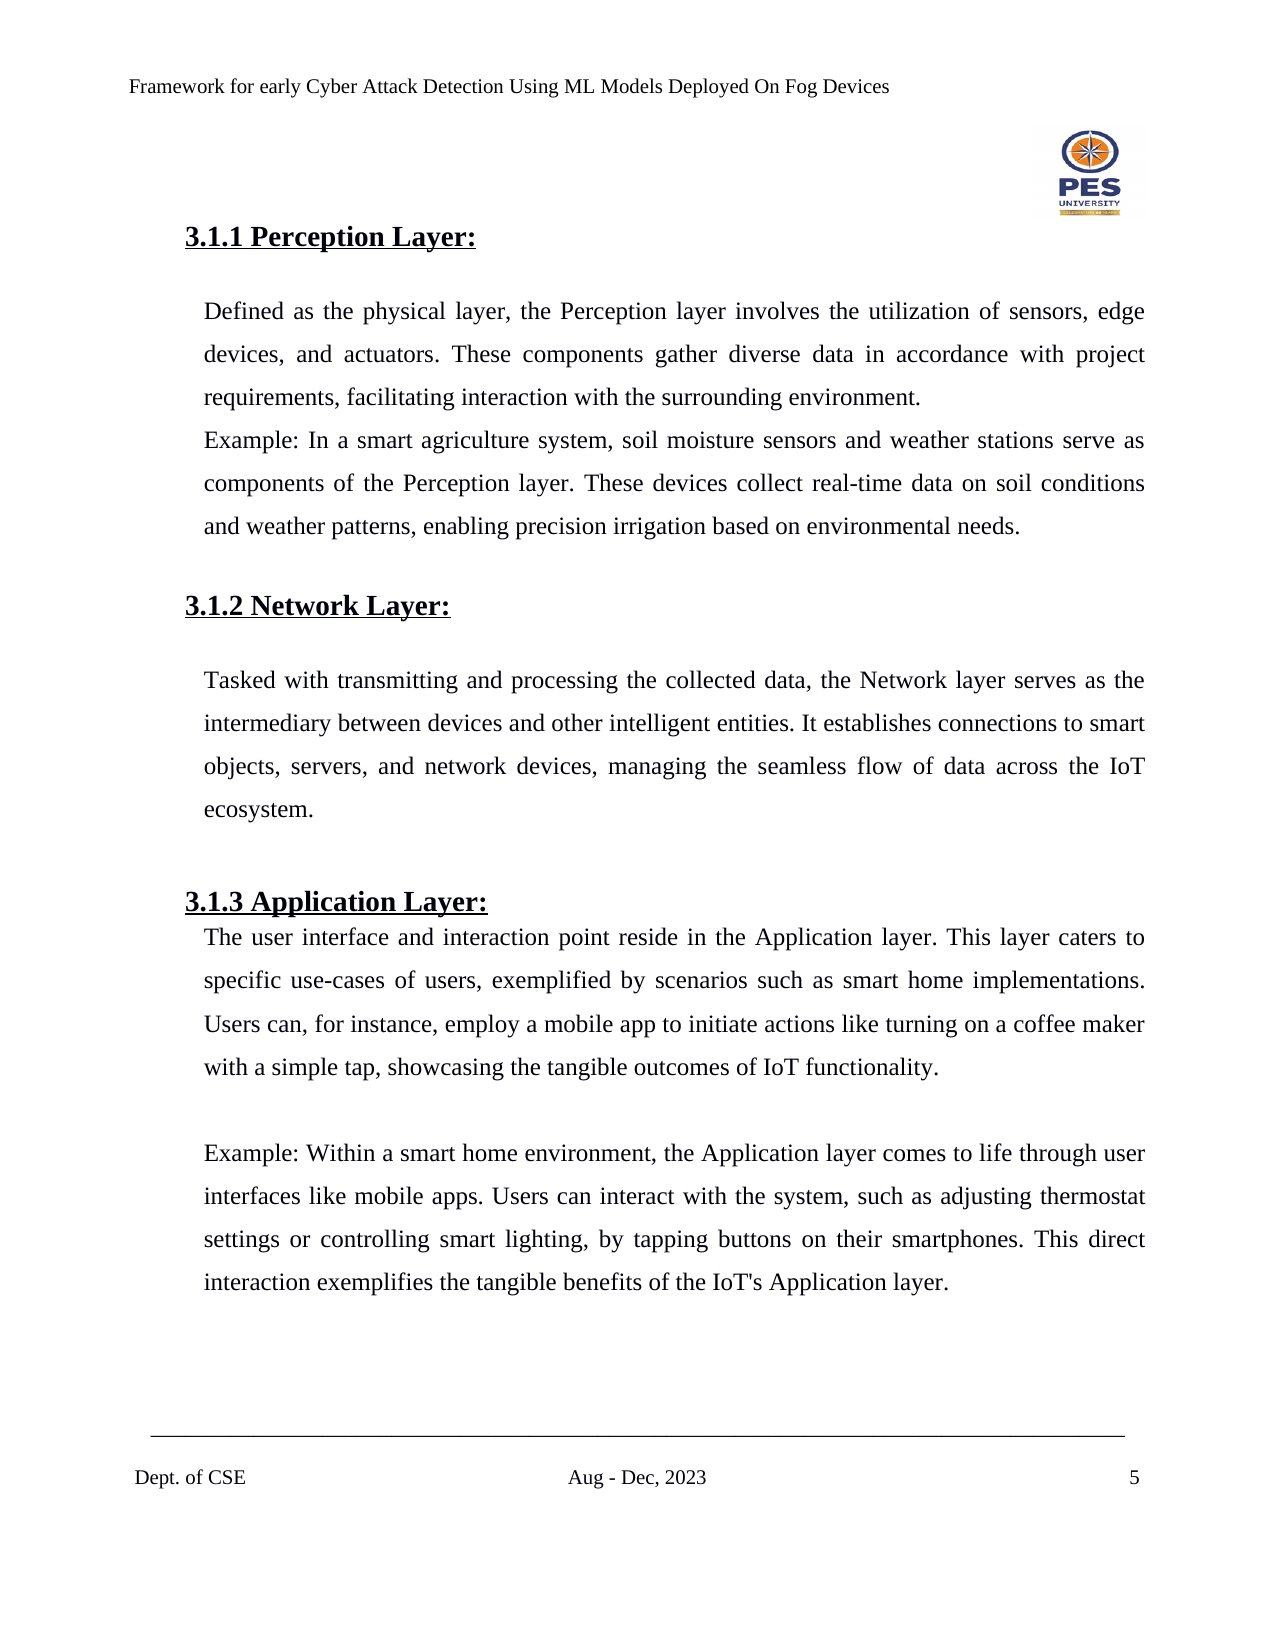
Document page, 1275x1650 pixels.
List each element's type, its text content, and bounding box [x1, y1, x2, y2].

text Defined as the physical layer, the Perception layer involves the utilization of sensors, edge devices, and actuators. These components gather diverse data in accordance with project requirements, facilitating interaction with the surrounding environment. [203, 296, 1146, 411]
picture [1032, 124, 1147, 219]
text Example: Within a smart home environment, the Application layer comes to life through user interfaces like mobile apps. Users can interact with the system, such as adjusting thermostat settings or controlling smart lighting, by tapping buttons on their smartphones. This direct interaction exemplifies the tangible benefits of the IoT's Application layer. [203, 1138, 1146, 1296]
text 3.1.3 Application Layer: [128, 884, 1146, 917]
text Example: In a smart agriculture system, soil moisture sensors and weather stations serve as components of the Perception layer. These devices collect real-time data on soil conditions and weather patterns, enabling precision irrigation based on environmental needs. [203, 425, 1146, 540]
text 3.1.1 Perception Layer: [128, 219, 1146, 252]
text 3.1.2 Network Layer: [128, 588, 1146, 621]
text The user interface and interaction point reside in the Application layer. This layer caters to specific use-cases of users, exemplified by scenarios such as smart home implementations. Users can, for instance, employ a mobile app to initiate actions like turning on a coffee maker with a simple tap, showcasing the tangible outcomes of IoT functionality. [203, 922, 1146, 1081]
text Tasked with transmitting and processing the collected data, the Network layer serves as the intermediary between devices and other intelligent entities. It establishes connections to smart objects, servers, and network devices, managing the seamless flow of data across the IoT ecosystem. [203, 665, 1146, 823]
